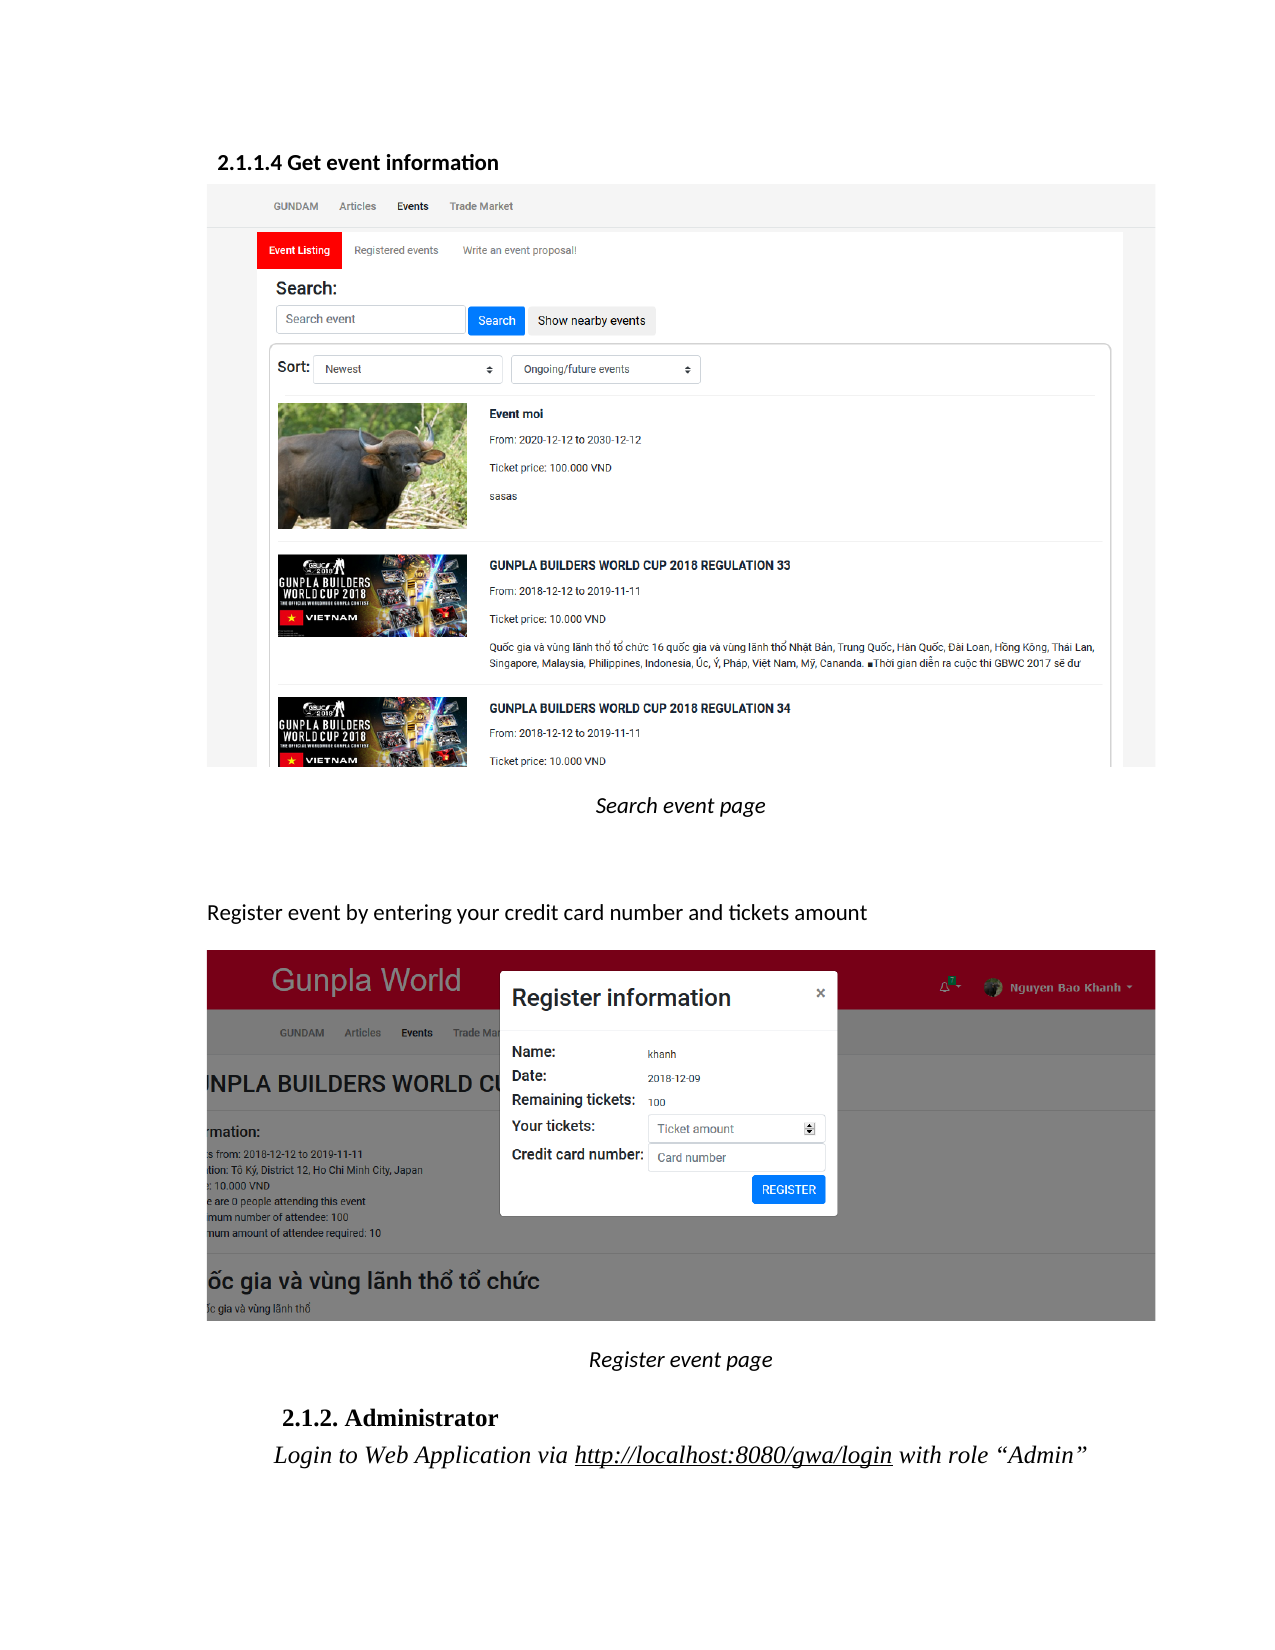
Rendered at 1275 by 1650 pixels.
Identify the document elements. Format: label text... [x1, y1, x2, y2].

text Register event page [207, 1346, 1157, 1374]
text Register event by entering your credit card number and tickets amount [207, 898, 1157, 926]
text Login to Web Application via http://localhost:8080/gwa/login with role “Admin” [207, 1440, 1157, 1469]
picture [206, 184, 1156, 767]
subtitle 2.1.2. Administrator [207, 1403, 1157, 1432]
text Search event page [207, 792, 1157, 819]
subtitle 2.1.1.4 Get event information [207, 148, 1157, 176]
picture [206, 950, 1156, 1321]
